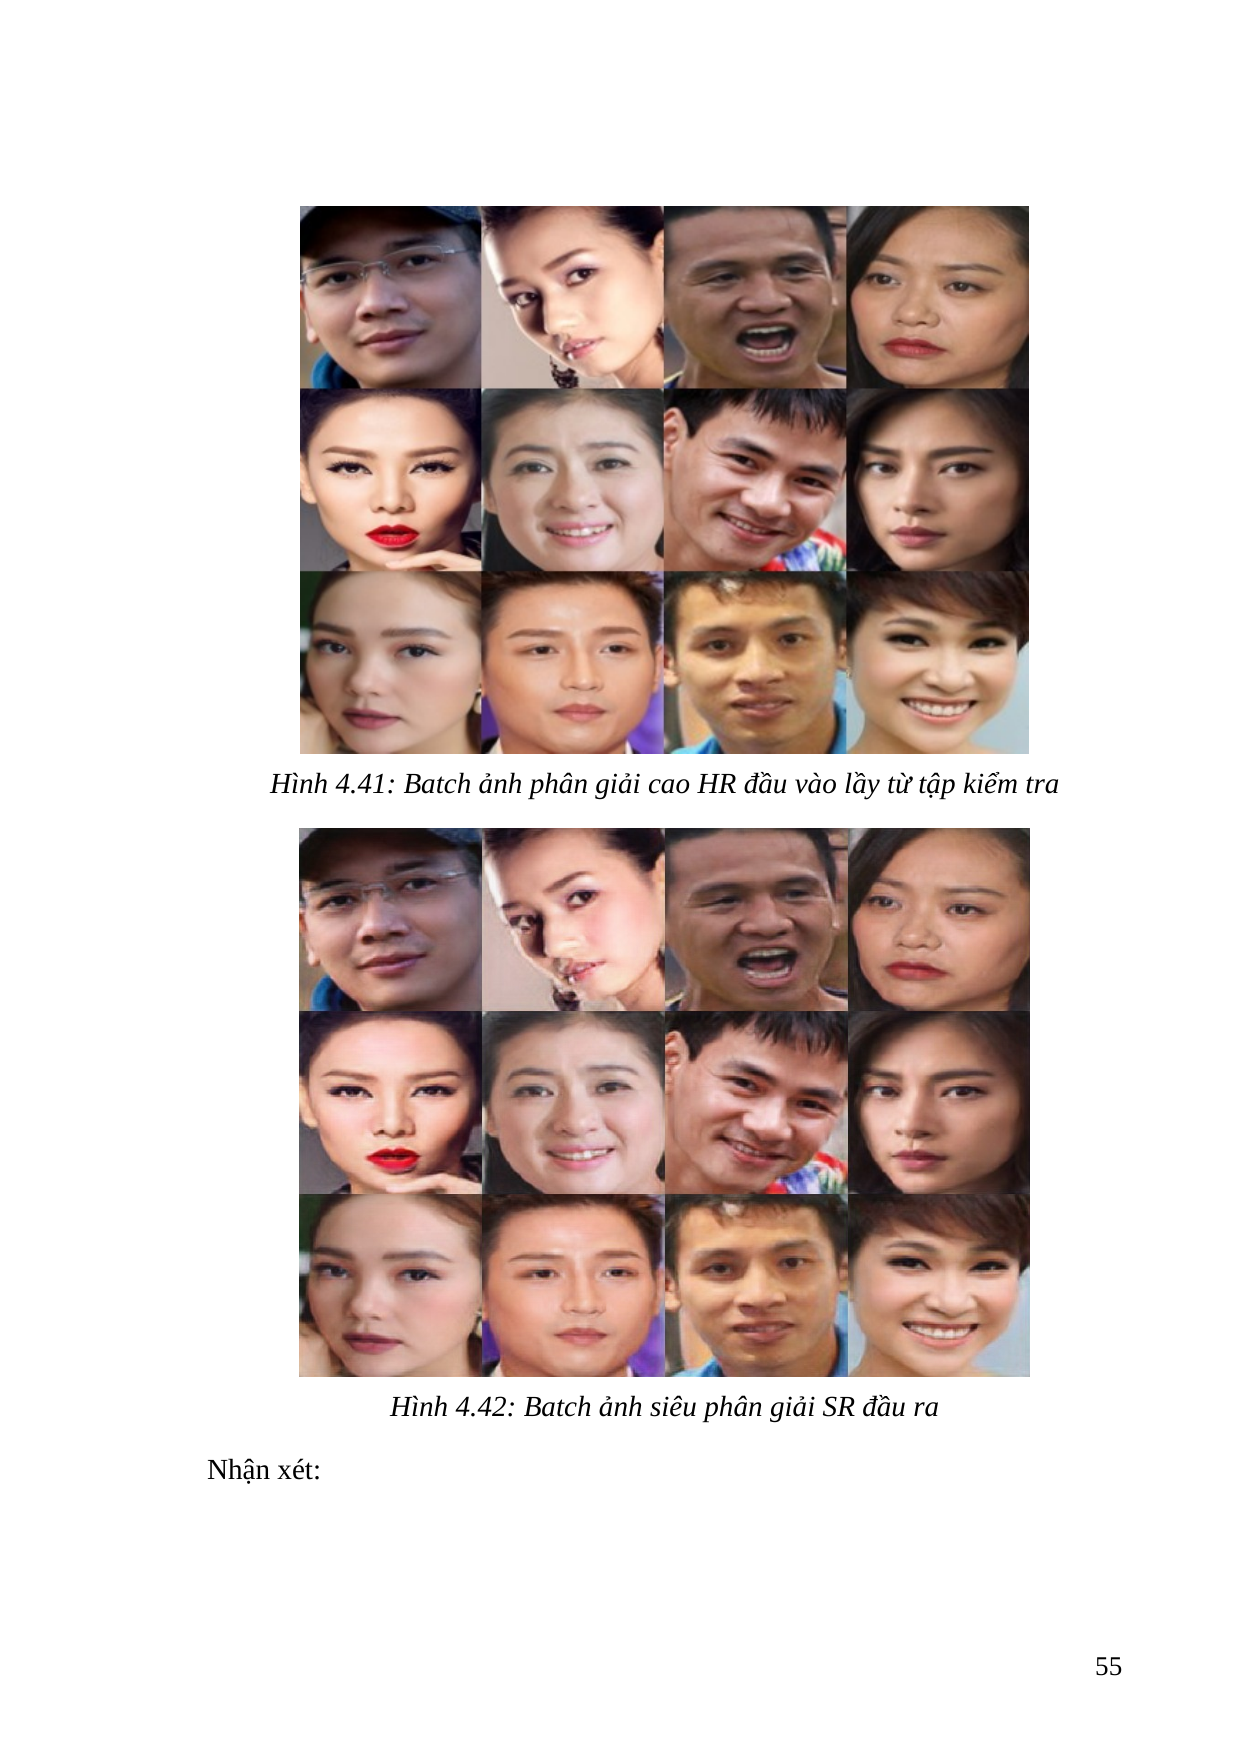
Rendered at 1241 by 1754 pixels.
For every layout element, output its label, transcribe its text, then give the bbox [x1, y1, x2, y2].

picture [299, 828, 1030, 1377]
text Nhận xét: [207, 1452, 1122, 1486]
picture [300, 206, 1029, 754]
